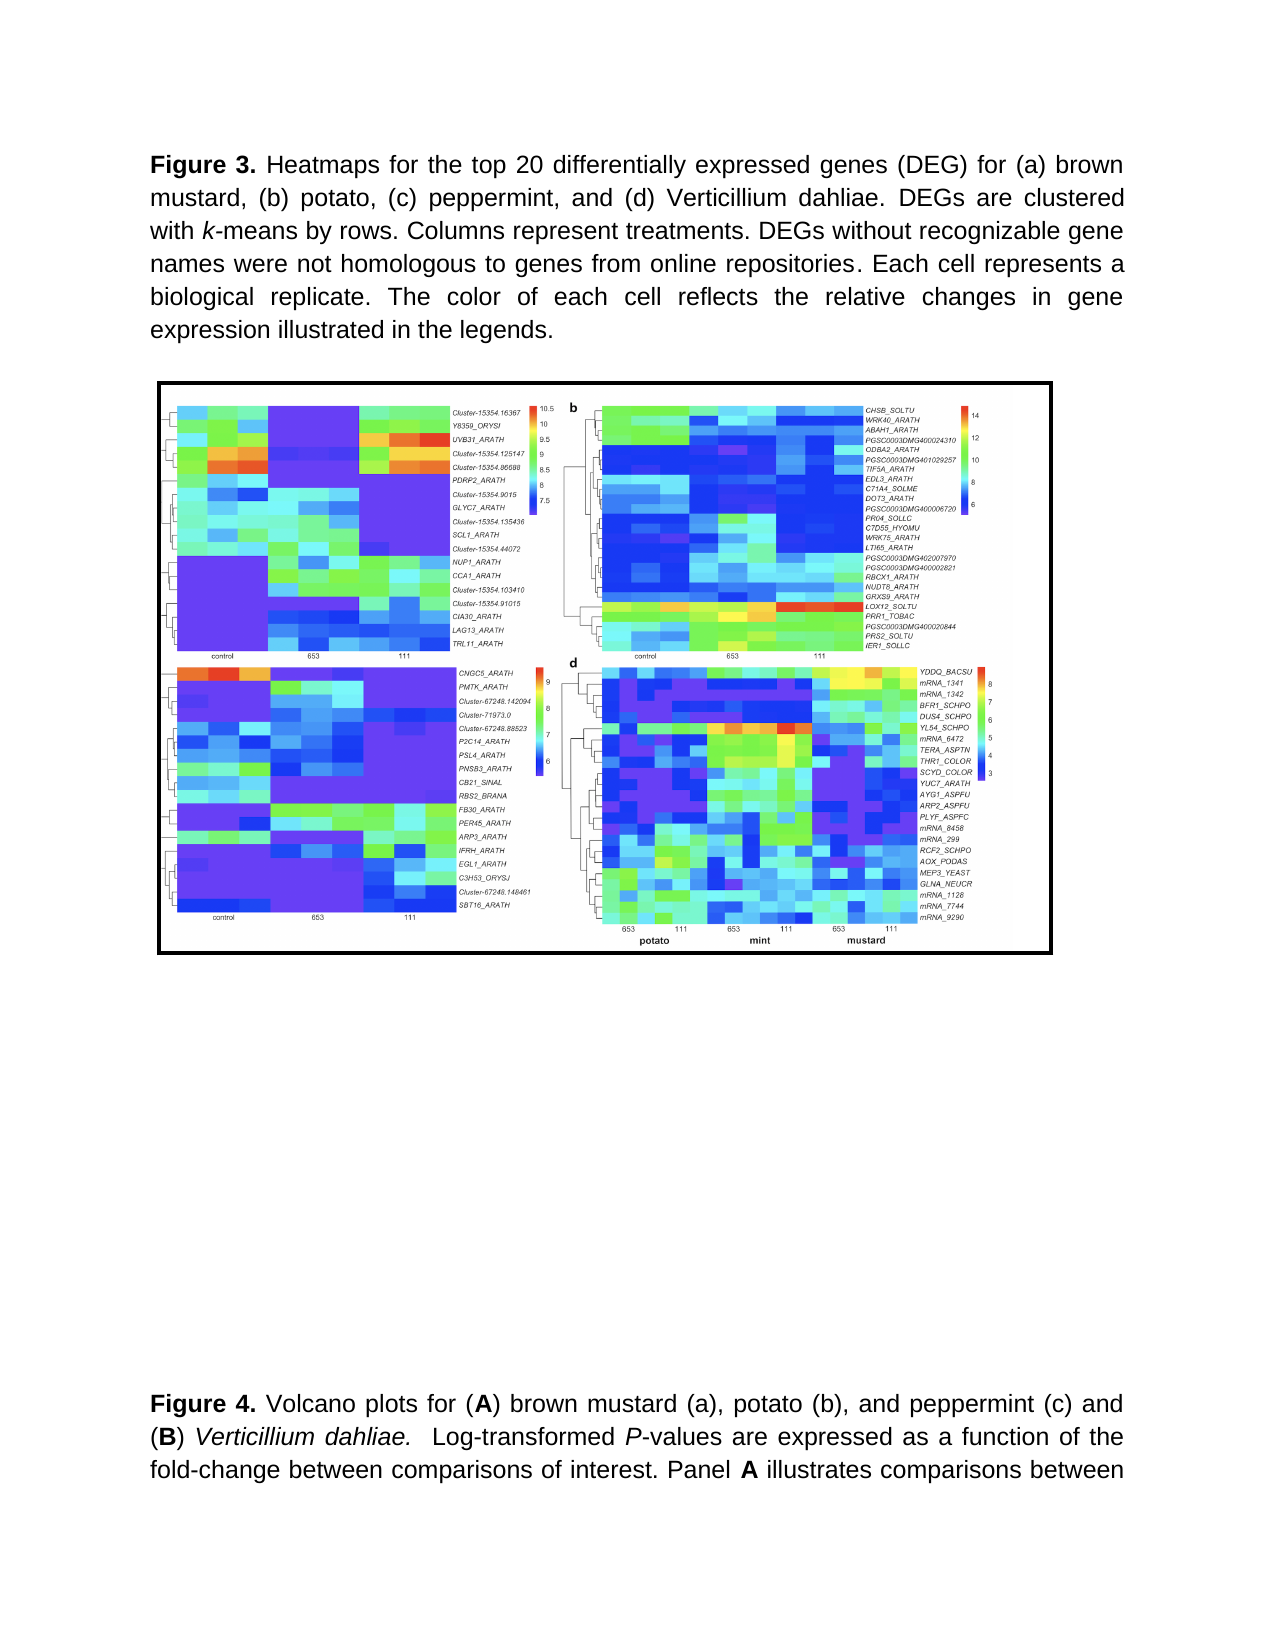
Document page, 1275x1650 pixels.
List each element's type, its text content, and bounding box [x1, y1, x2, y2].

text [150, 1389, 1125, 1484]
text Figure 3. Heatmaps for the top 20 differentially expressed genes (DEG) for (a) brown mustard, (b) potato, (c) peppermint, and (d) Verticillium dahliae. DEGs are clustered with k-means by rows. Columns represent treatments. DEGs without recognizable gene names were not homologous to genes from online repositories. Each cell represents a biological replicate. The color of each cell reflects the relative changes in gene expression illustrated in the legends. [150, 150, 1125, 344]
picture [161, 385, 1013, 951]
